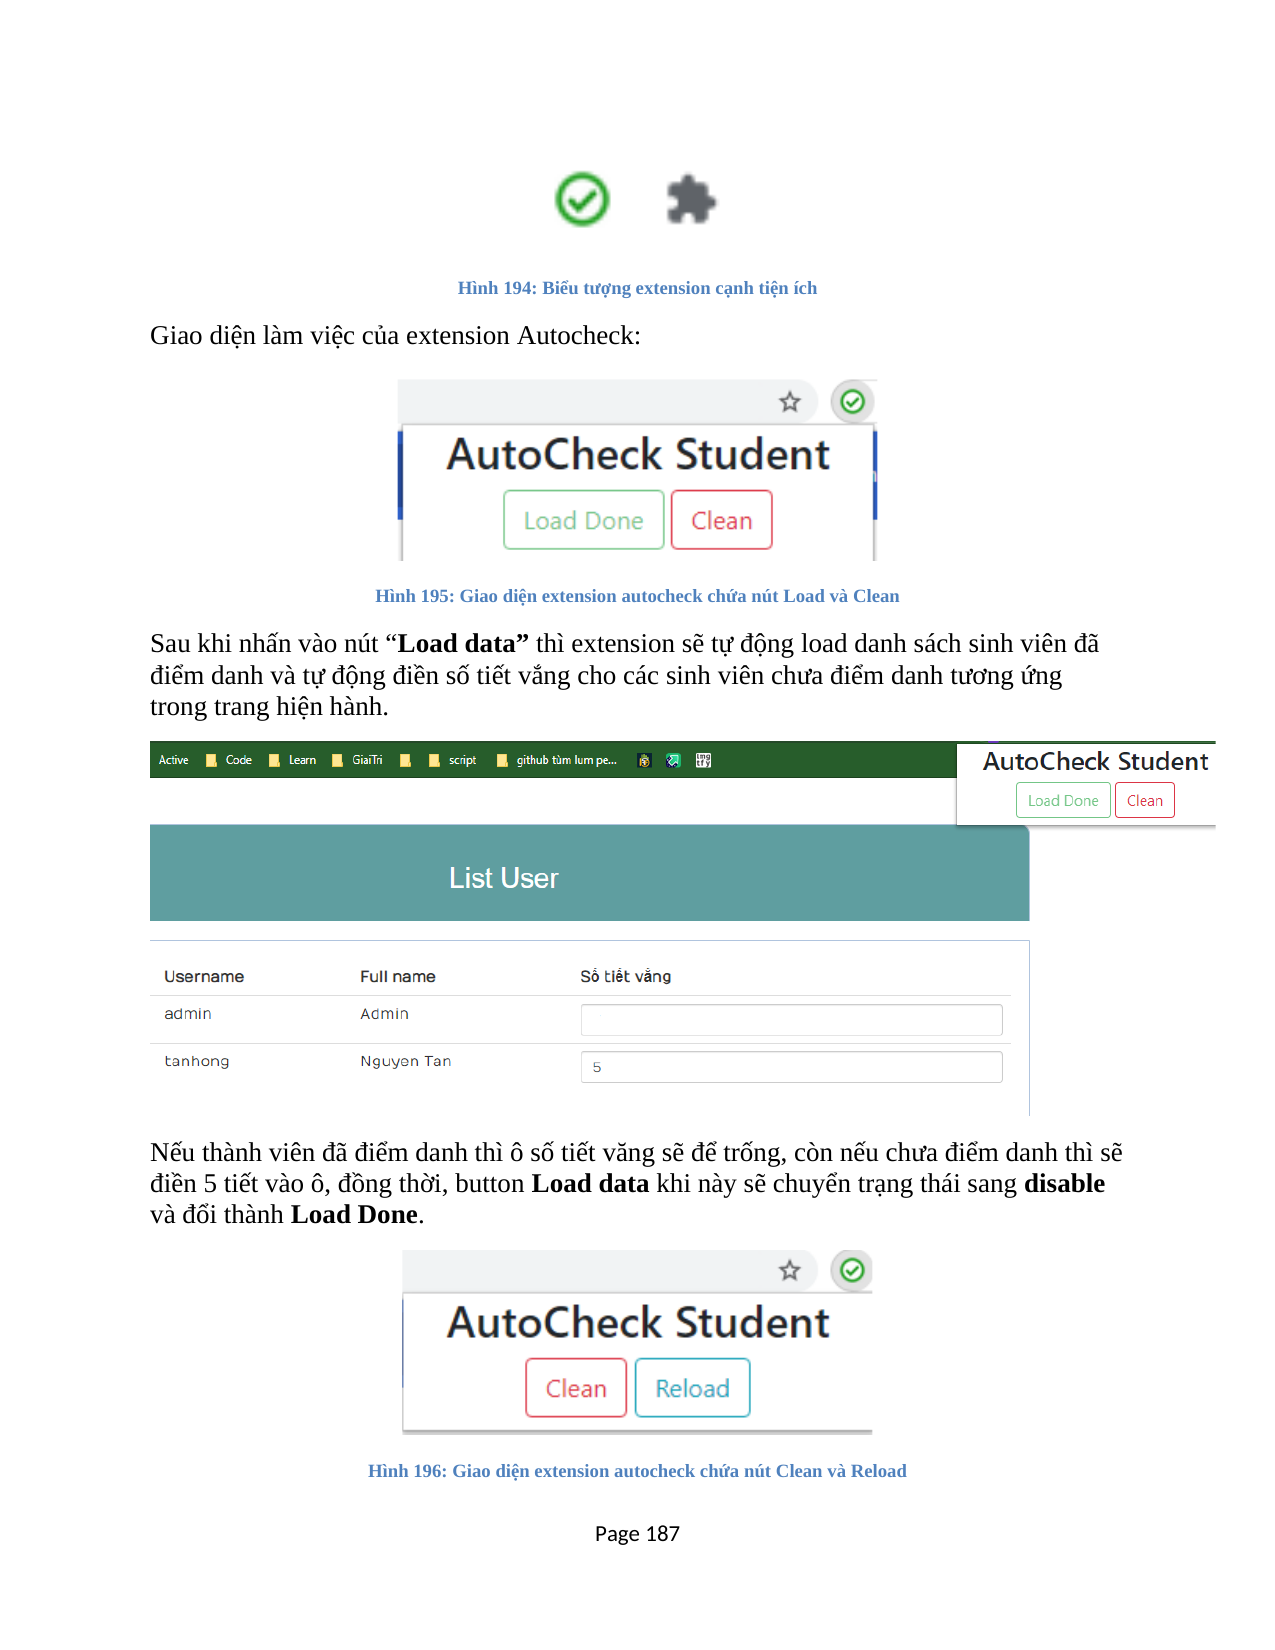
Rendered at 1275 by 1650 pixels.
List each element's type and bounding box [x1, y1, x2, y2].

picture [521, 150, 754, 252]
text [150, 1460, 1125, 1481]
picture [150, 741, 1216, 1116]
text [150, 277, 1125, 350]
picture [402, 1250, 873, 1435]
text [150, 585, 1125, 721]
picture [397, 375, 878, 561]
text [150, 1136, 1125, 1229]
